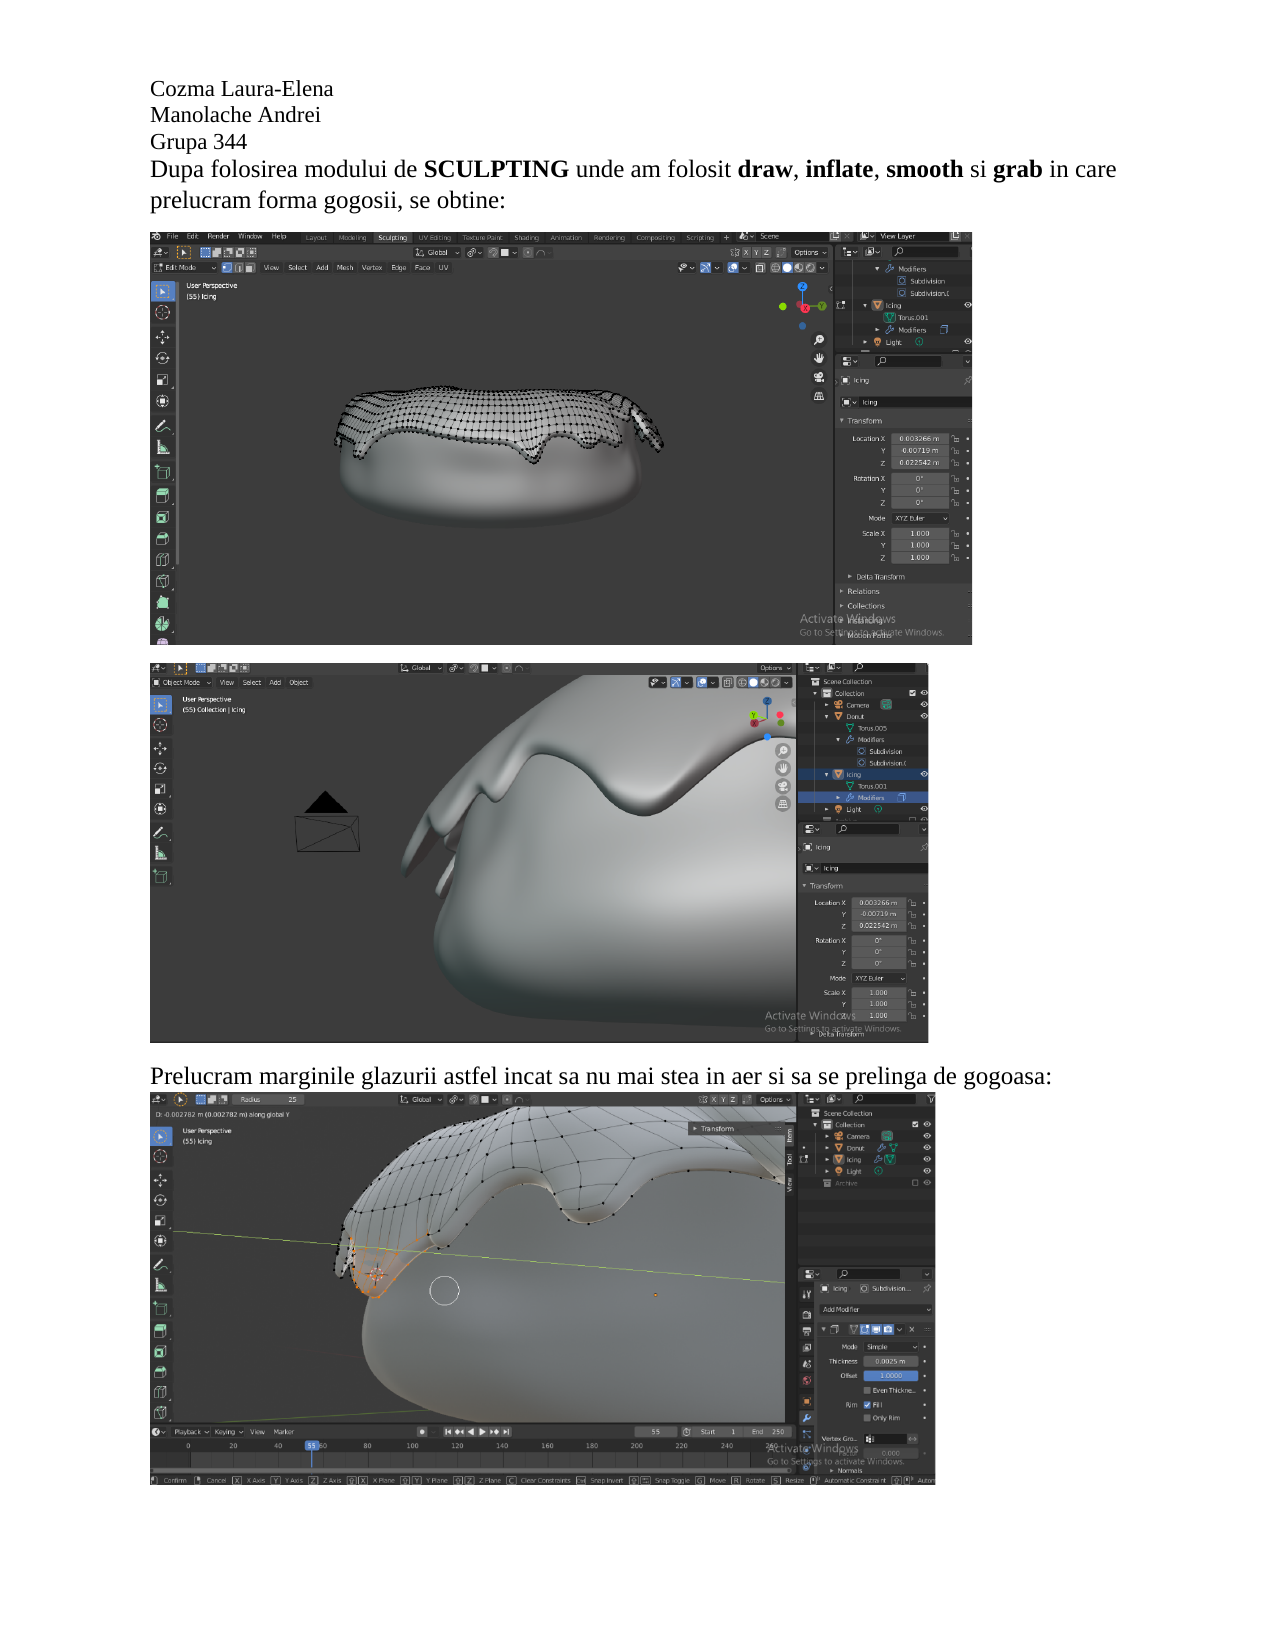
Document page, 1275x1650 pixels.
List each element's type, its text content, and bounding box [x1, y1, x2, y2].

picture [150, 232, 973, 645]
picture [150, 1092, 936, 1485]
picture [150, 663, 929, 1043]
text Dupa folosirea modului de SCULPTING unde am folosit draw, inflate, smooth si grab in care prelucram forma gogosii, se obtine: [150, 154, 1125, 214]
